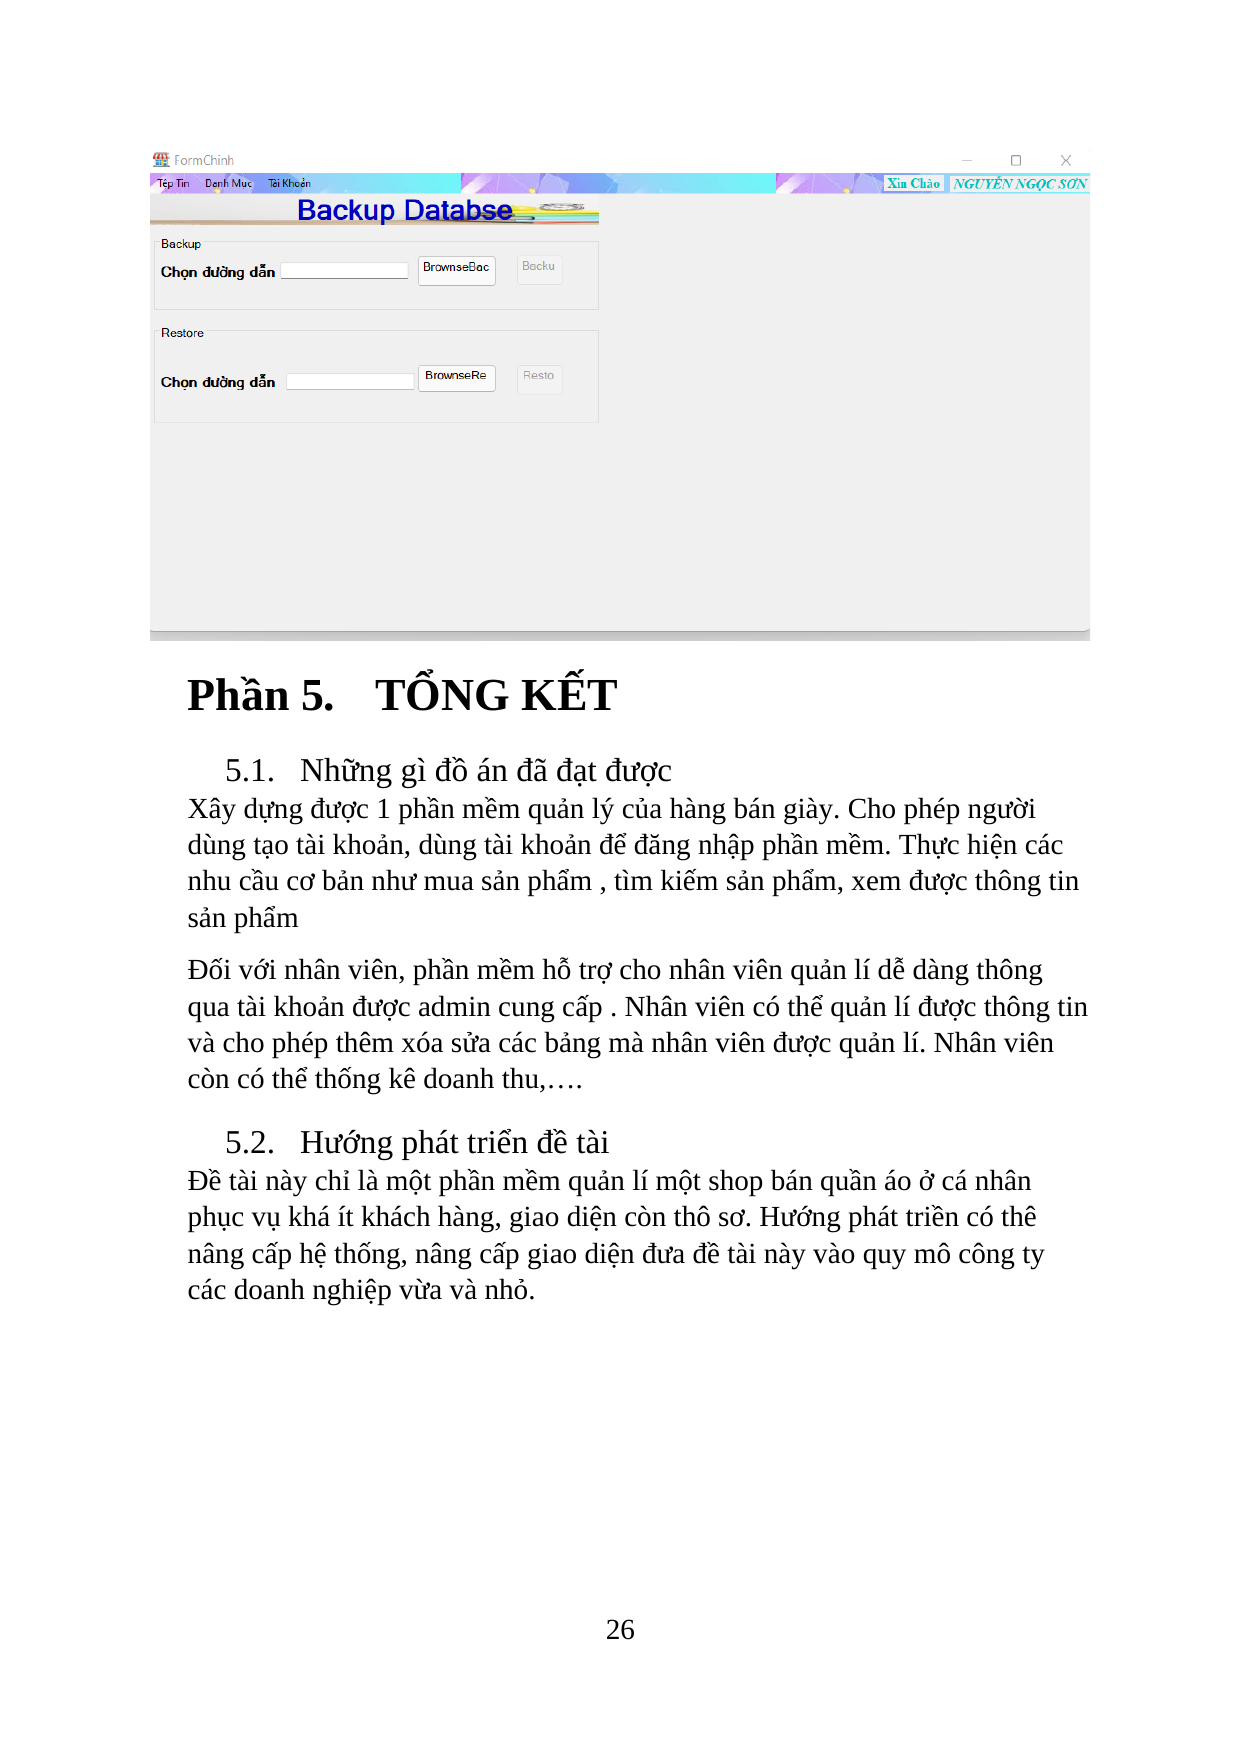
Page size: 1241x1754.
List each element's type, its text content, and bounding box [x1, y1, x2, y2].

text TỔNG KẾT [187, 668, 1090, 721]
text Hướng phát triển đề tài [225, 1122, 1090, 1160]
text Những gì đồ án đã đạt được [225, 750, 1090, 788]
picture [150, 150, 1091, 641]
text Xây dựng được 1 phần mềm quản lý của hàng bán giày. Cho phép người dùng tạo tài khoản, dùng tài khoản để đăng nhập phần mềm. Thực hiện các nhu cầu cơ bản như mua sản phẩm , tìm kiếm sản phẩm, xem được thông tin sản phẩm [187, 791, 1090, 933]
text Đề tài này chỉ là một phần mềm quản lí một shop bán quần áo ở cá nhân phục vụ khá ít khách hàng, giao diện còn thô sơ. Hướng phát triền có thê nâng cấp hệ thống, nâng cấp giao diện đưa đề tài này vào quy mô công ty các doanh nghiệp vừa và nhỏ. [187, 1163, 1090, 1305]
text Đối với nhân viên, phần mềm hỗ trợ cho nhân viên quản lí dễ dàng thông qua tài khoản được admin cung cấp . Nhân viên có thể quản lí được thông tin và cho phép thêm xóa sửa các bảng mà nhân viên được quản lí. Nhân viên còn có thể thống kê doanh thu,…. [187, 952, 1090, 1094]
